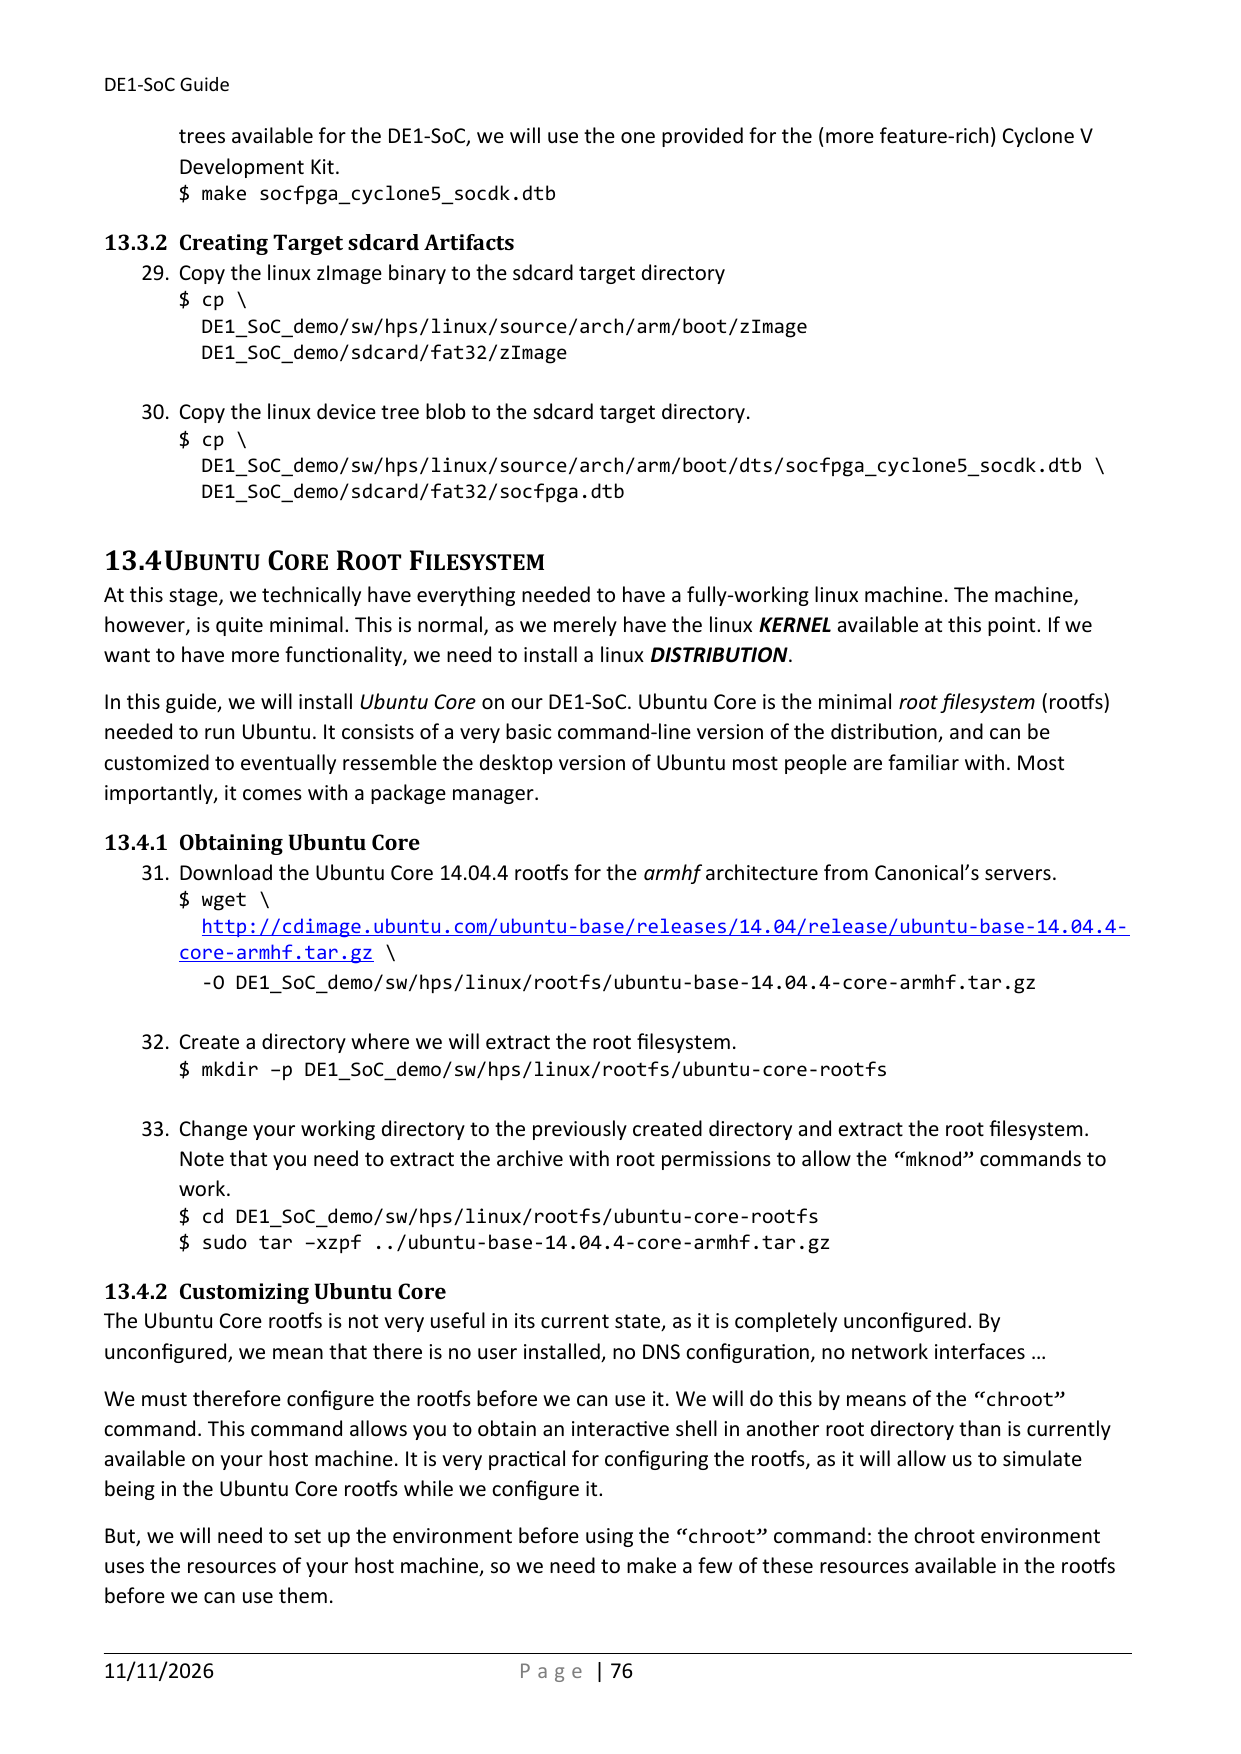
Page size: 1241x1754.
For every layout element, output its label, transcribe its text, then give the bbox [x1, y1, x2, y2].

list Create a directory where we will extract the root filesystem. $ mkdir –p DE1_SoC_demo/sw/hps/linux/rootfs/ubuntu-core-rootfs [141, 1027, 1132, 1112]
text We must therefore configure the rootfs before we can use it. We will do this by means of the “chroot” command. This command allows you to obtain an interactive shell in another root directory than is currently available on your host machine. It is very practical for configuring the rootfs, as it will allow us to simulate being in the Ubuntu Core rootfs while we configure it. [103, 1384, 1132, 1502]
list Change your working directory to the previously created directory and extract the root filesystem. Note that you need to extract the archive with root permissions to allow the “mknod” commands to work. $ cd DE1_SoC_demo/sw/hps/linux/rootfs/ubuntu-core-rootfs $ sudo tar –xzpf ../ubuntu-base-14.04.4-core-armhf.tar.gz [141, 1114, 1132, 1255]
text In this guide, we will install Ubuntu Core on our DE1-SoC. Ubuntu Core is the minimal root filesystem (rootfs) needed to run Ubuntu. It consists of a very basic command-line version of the distribution, and can be customized to eventually ressemble the desktop version of Ubuntu most people are familiar with. Most importantly, it comes with a package manager. [103, 687, 1132, 806]
list Copy the linux zImage binary to the sdcard target directory $ cp \ DE1_SoC_demo/sw/hps/linux/source/arch/arm/boot/zImage DE1_SoC_demo/sdcard/fat32/zImage [141, 258, 1132, 395]
subtitle Ubuntu Core Root Filesystem [103, 543, 1132, 577]
text But, we will need to set up the environment before using the “chroot” command: the chroot environment uses the resources of your host machine, so we need to make a few of these resources available in the rootfs before we can use them. [103, 1521, 1132, 1609]
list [141, 122, 1132, 206]
text At this stage, we technically have everything needed to have a fully-working linux machine. The machine, however, is quite minimal. This is normal, as we merely have the linux kernel available at this point. If we want to have more functionality, we need to install a linux distribution. [103, 580, 1132, 668]
subtitle Obtaining Ubuntu Core [103, 829, 1132, 856]
list Download the Ubuntu Core 14.04.4 rootfs for the armhf architecture from Canonical’s servers. $ wget \ http://cdimage.ubuntu.com/ubuntu-base/releases/14.04/release/ubuntu-base-14.04.4-core-armhf.tar.gz \ -O DE1_SoC_demo/sw/hps/linux/rootfs/ubuntu-base-14.04.4-core-armhf.tar.gz [141, 858, 1132, 1025]
text The Ubuntu Core rootfs is not very useful in its current state, as it is completely unconfigured. By unconfigured, we mean that there is no user installed, no DNS configuration, no network interfaces … [103, 1307, 1132, 1365]
subtitle Customizing Ubuntu Core [103, 1278, 1132, 1304]
subtitle Creating Target sdcard Artifacts [103, 229, 1132, 256]
list Copy the linux device tree blob to the sdcard target directory. $ cp \ DE1_SoC_demo/sw/hps/linux/source/arch/arm/boot/dts/socfpga_cyclone5_socdk.dtb \ DE1_SoC_demo/sdcard/fat32/socfpga.dtb [141, 397, 1132, 504]
